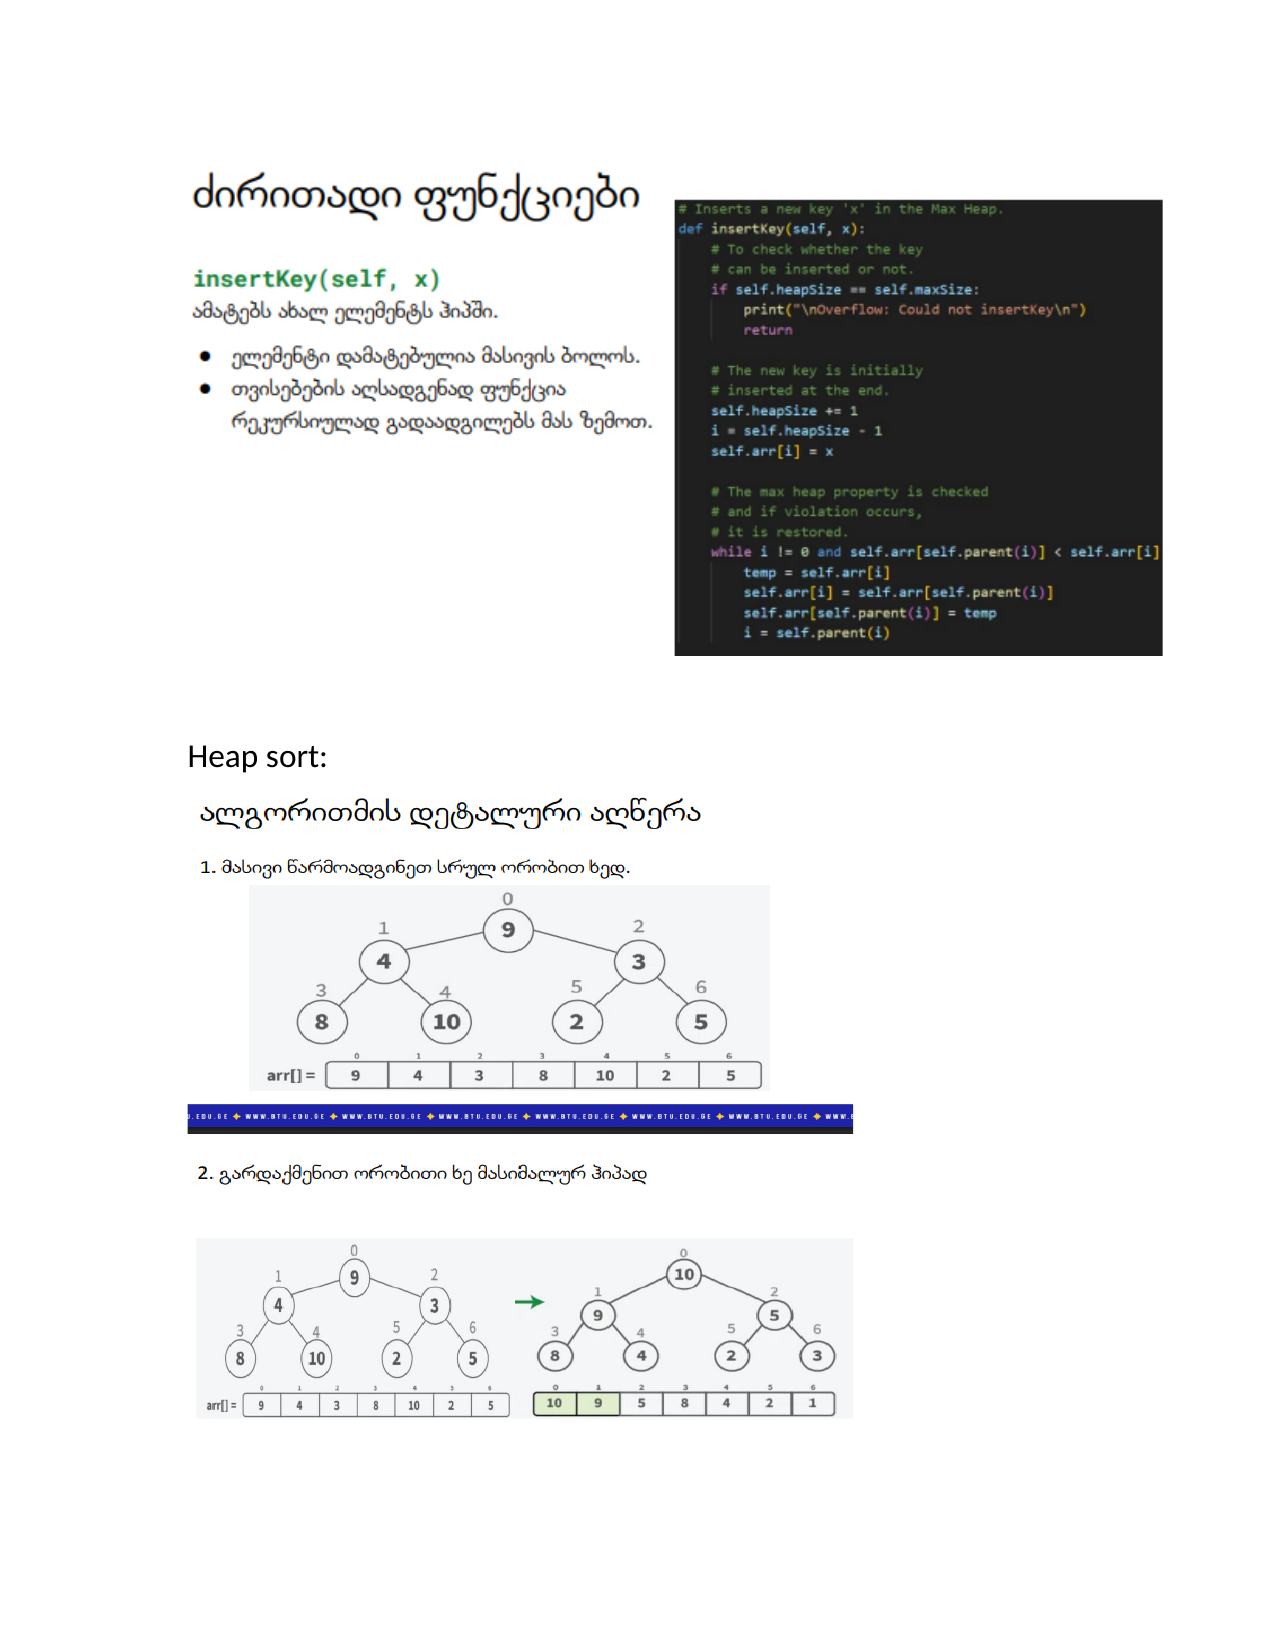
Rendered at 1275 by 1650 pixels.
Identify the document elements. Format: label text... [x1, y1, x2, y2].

text Heap sort: [187, 736, 1125, 776]
picture [187, 150, 1163, 656]
picture [187, 796, 854, 1419]
